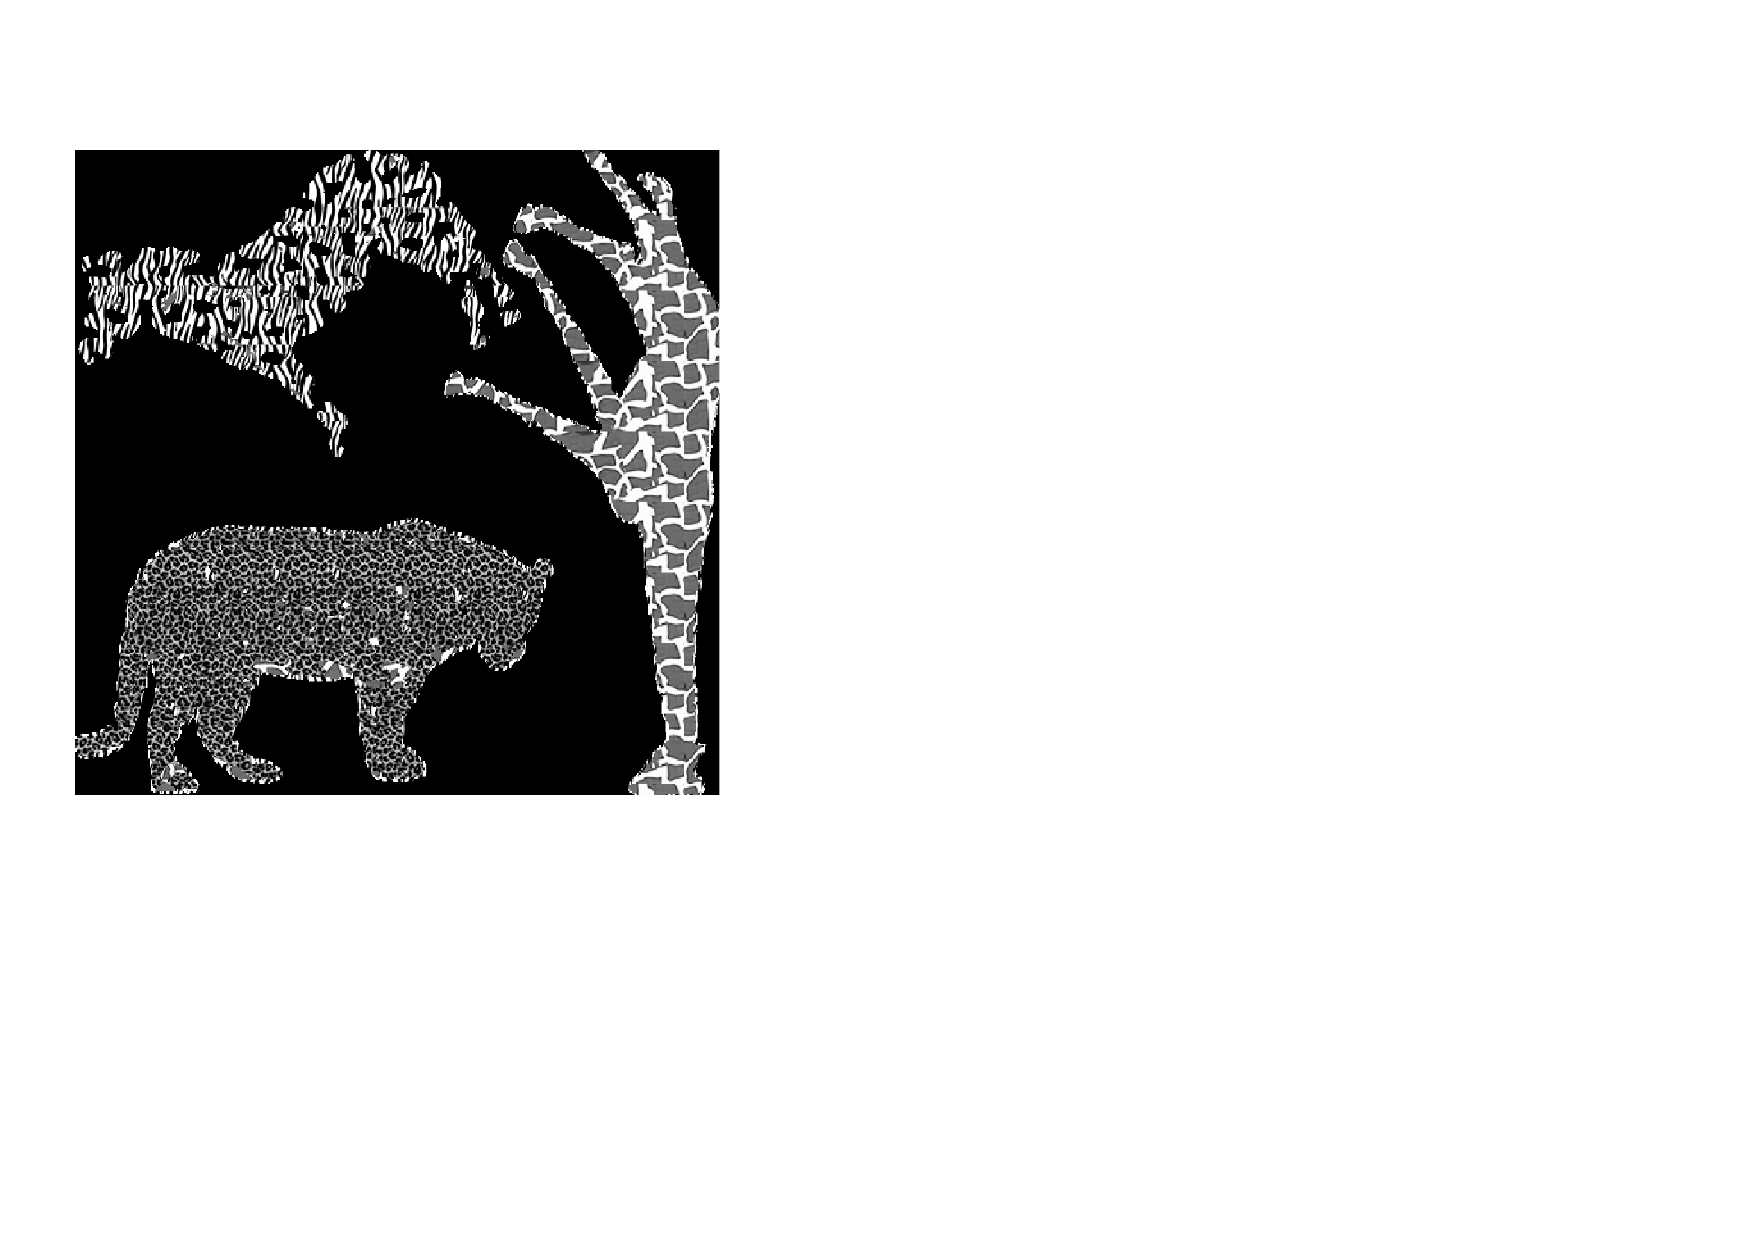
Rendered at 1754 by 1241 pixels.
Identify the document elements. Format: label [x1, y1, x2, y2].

picture [75, 150, 720, 795]
